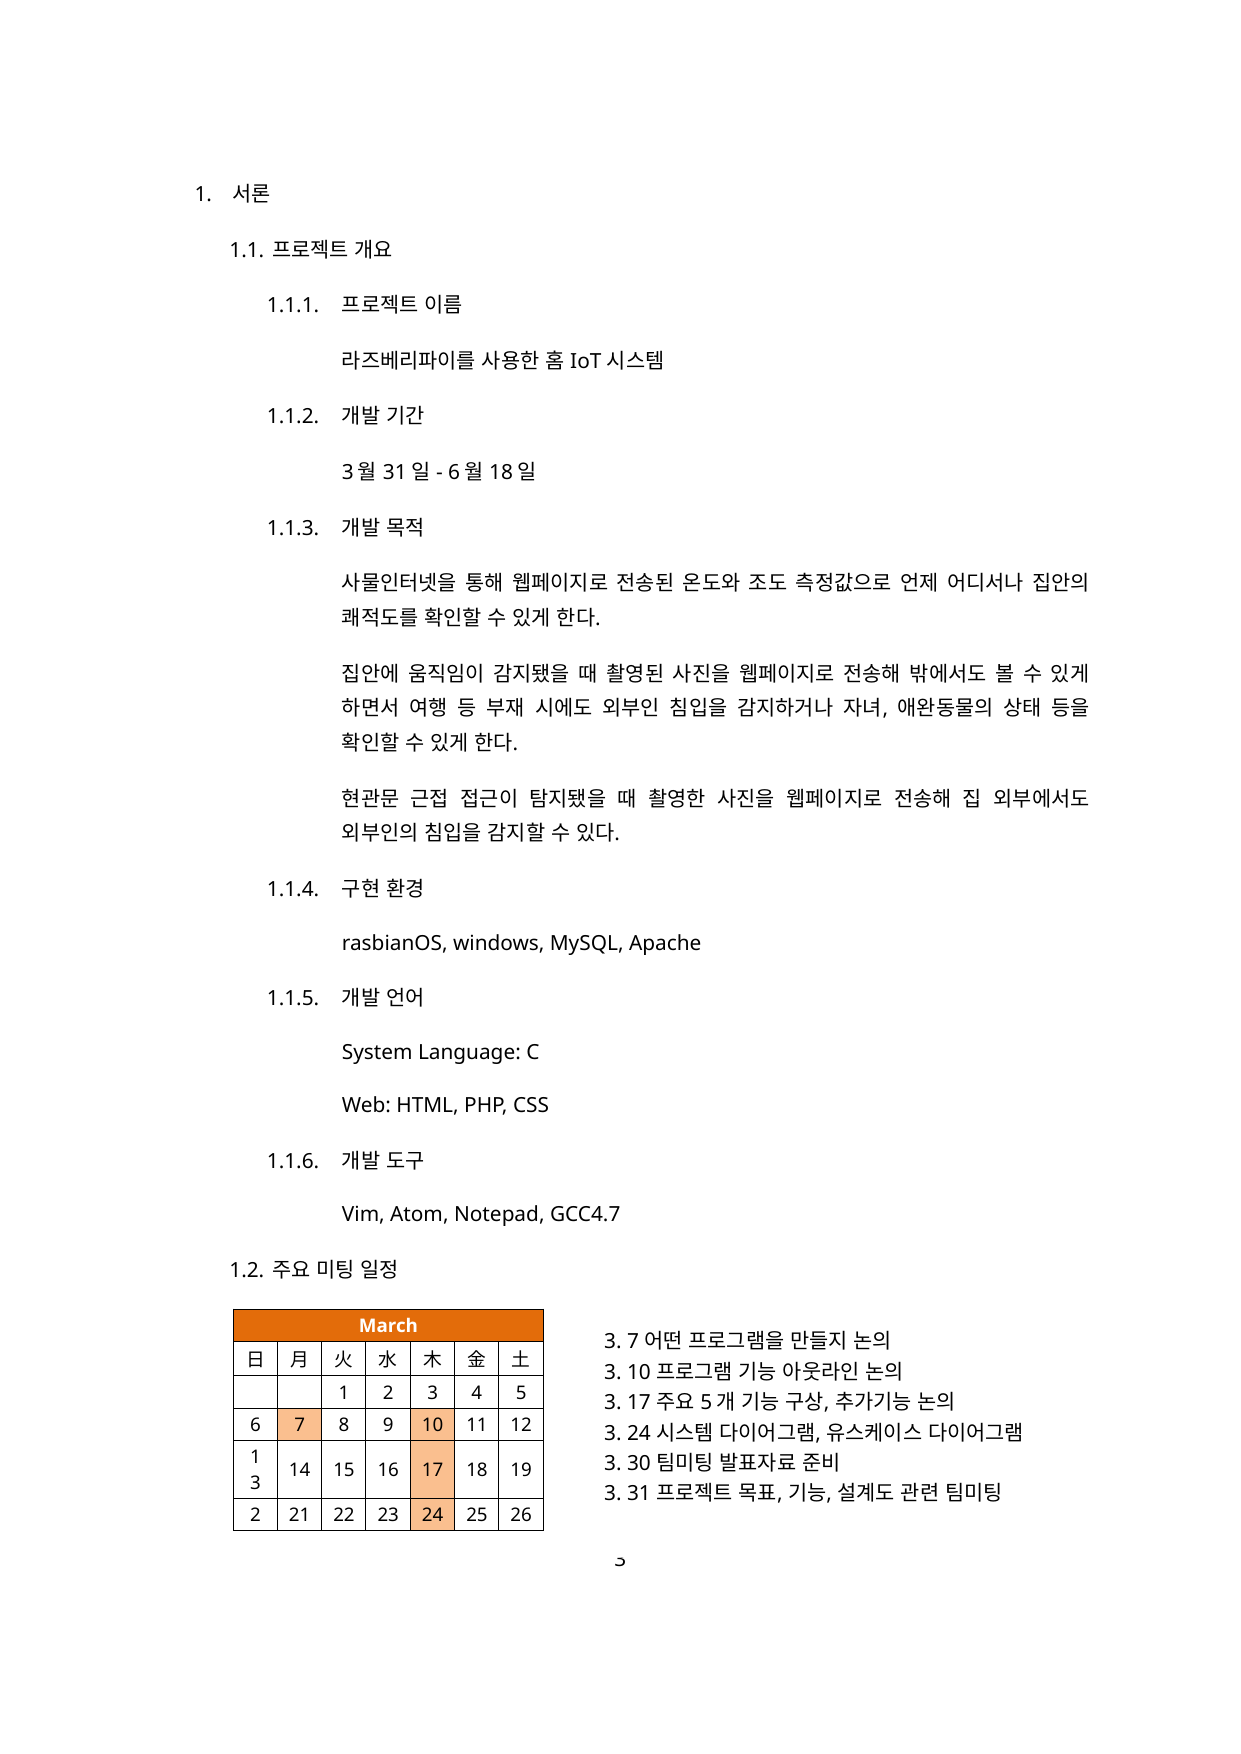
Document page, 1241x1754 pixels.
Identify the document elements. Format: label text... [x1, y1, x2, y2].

table_cell 火 [322, 1342, 365, 1375]
table_cell 7 [278, 1409, 321, 1440]
table_cell 21 [278, 1499, 321, 1530]
table_cell 6 [234, 1409, 277, 1440]
table_cell 土 [499, 1342, 543, 1375]
list 개발 목적 [267, 511, 1090, 541]
table_cell 19 [499, 1441, 543, 1498]
table_cell 18 [455, 1441, 498, 1498]
table_cell [278, 1376, 321, 1407]
table_cell 20 [234, 1499, 277, 1530]
list 라즈베리파이를 사용한 홈 IoT 시스템 [342, 344, 1090, 374]
list 구현 환경 [267, 872, 1090, 903]
table_cell 4 [455, 1376, 498, 1407]
table_cell 2 [366, 1376, 410, 1407]
table_cell 10 [411, 1409, 454, 1440]
table_cell 8 [322, 1409, 365, 1440]
list 집안에 움직임이 감지됐을 때 촬영된 사진을 웹페이지로 전송해 밖에서도 볼 수 있게 하면서 여행 등 부재 시에도 외부인 침입을 감지하거나 자녀, 애완동물의 상태 등을 확인할 수 있게 한다. [342, 657, 1090, 757]
table_cell 22 [322, 1499, 365, 1530]
table_cell 16 [366, 1441, 410, 1498]
table_cell 24 [411, 1499, 454, 1530]
text System Language: C [282, 1037, 1090, 1065]
table_cell 木 [411, 1342, 454, 1375]
table_cell 17 [411, 1441, 454, 1498]
list Web: HTML, PHP, CSS [258, 1090, 1090, 1119]
list 프로젝트 개요 [229, 233, 1090, 263]
table_cell 12 [499, 1409, 543, 1440]
list 3월 31일 - 6월 18일 [342, 455, 1090, 486]
table_cell 25 [455, 1499, 498, 1530]
text Vim, Atom, Notepad, GCC4.7 [290, 1199, 1090, 1228]
table_cell [234, 1376, 277, 1407]
table_cell 23 [366, 1499, 410, 1530]
text rasbianOS, windows, MySQL, Apache [290, 928, 1090, 956]
list 현관문 근접 접근이 탐지됐을 때 촬영한 사진을 웹페이지로 전송해 집 외부에서도 외부인의 침입을 감지할 수 있다. [342, 782, 1090, 847]
list 서론 [194, 177, 1090, 207]
table_header March [234, 1310, 543, 1341]
list 사물인터넷을 통해 웹페이지로 전송된 온도와 조도 측정값으로 언제 어디서나 집안의 쾌적도를 확인할 수 있게 한다. [342, 567, 1090, 632]
table_cell 金 [455, 1342, 498, 1375]
table_cell 水 [366, 1342, 410, 1375]
table_cell 15 [322, 1441, 365, 1498]
list 개발 기간 [267, 400, 1090, 430]
list 개발 언어 [267, 981, 1090, 1012]
table_cell 月 [278, 1342, 321, 1375]
table_cell 14 [278, 1441, 321, 1498]
table_cell 26 [499, 1499, 543, 1530]
table_cell 9 [366, 1409, 410, 1440]
list 프로젝트 이름 [267, 288, 1090, 319]
table_cell 13 [234, 1441, 277, 1498]
list 주요 미팅 일정 [229, 1253, 1090, 1283]
table_cell 日 [234, 1342, 277, 1375]
list 개발 도구 [267, 1144, 1090, 1174]
table_cell 3 [411, 1376, 454, 1407]
table_cell 11 [455, 1409, 498, 1440]
table_cell 5 [499, 1376, 543, 1407]
table_cell 1 [322, 1376, 365, 1407]
